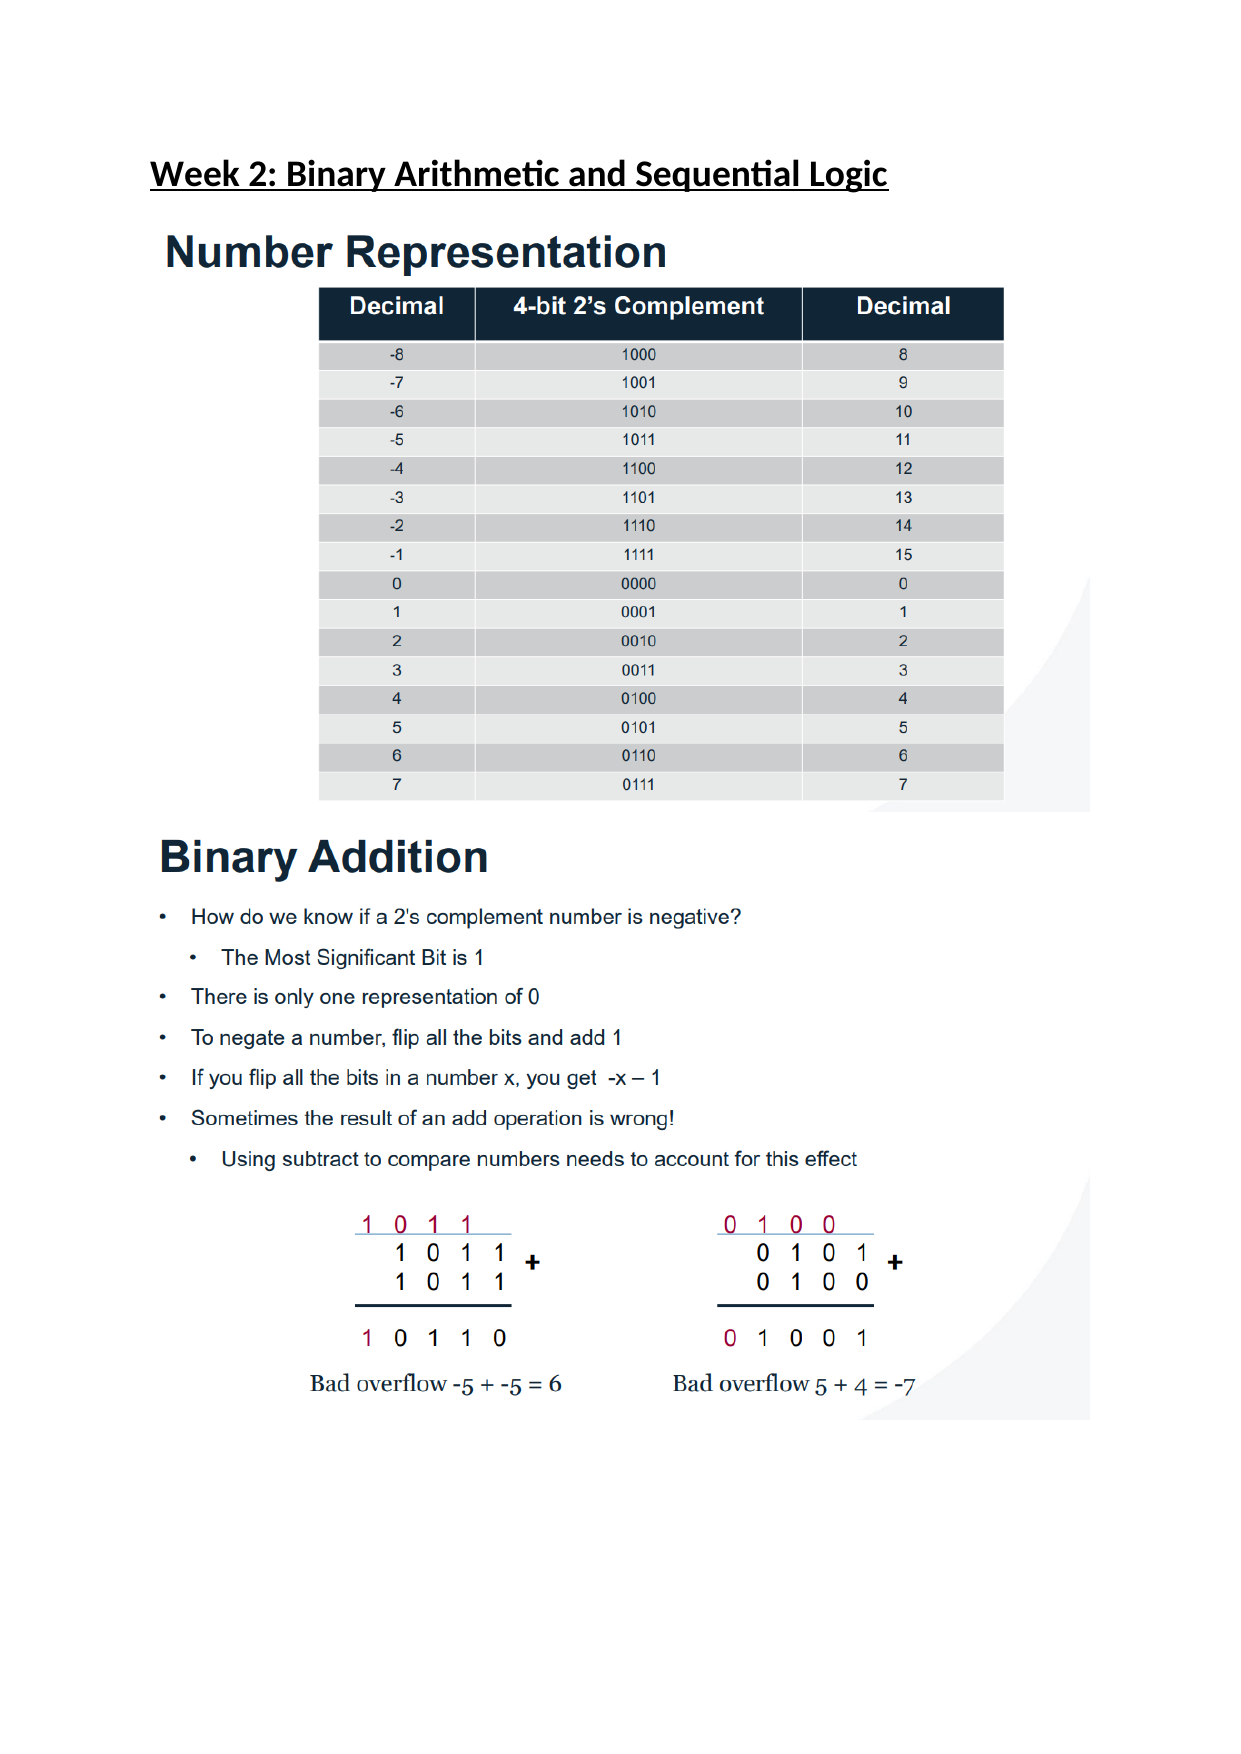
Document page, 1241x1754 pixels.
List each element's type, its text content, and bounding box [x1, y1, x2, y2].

picture [150, 830, 1091, 1420]
picture [150, 216, 1091, 812]
subtitle Week 2: Binary Arithmetic and Sequential Logic [150, 150, 1090, 196]
